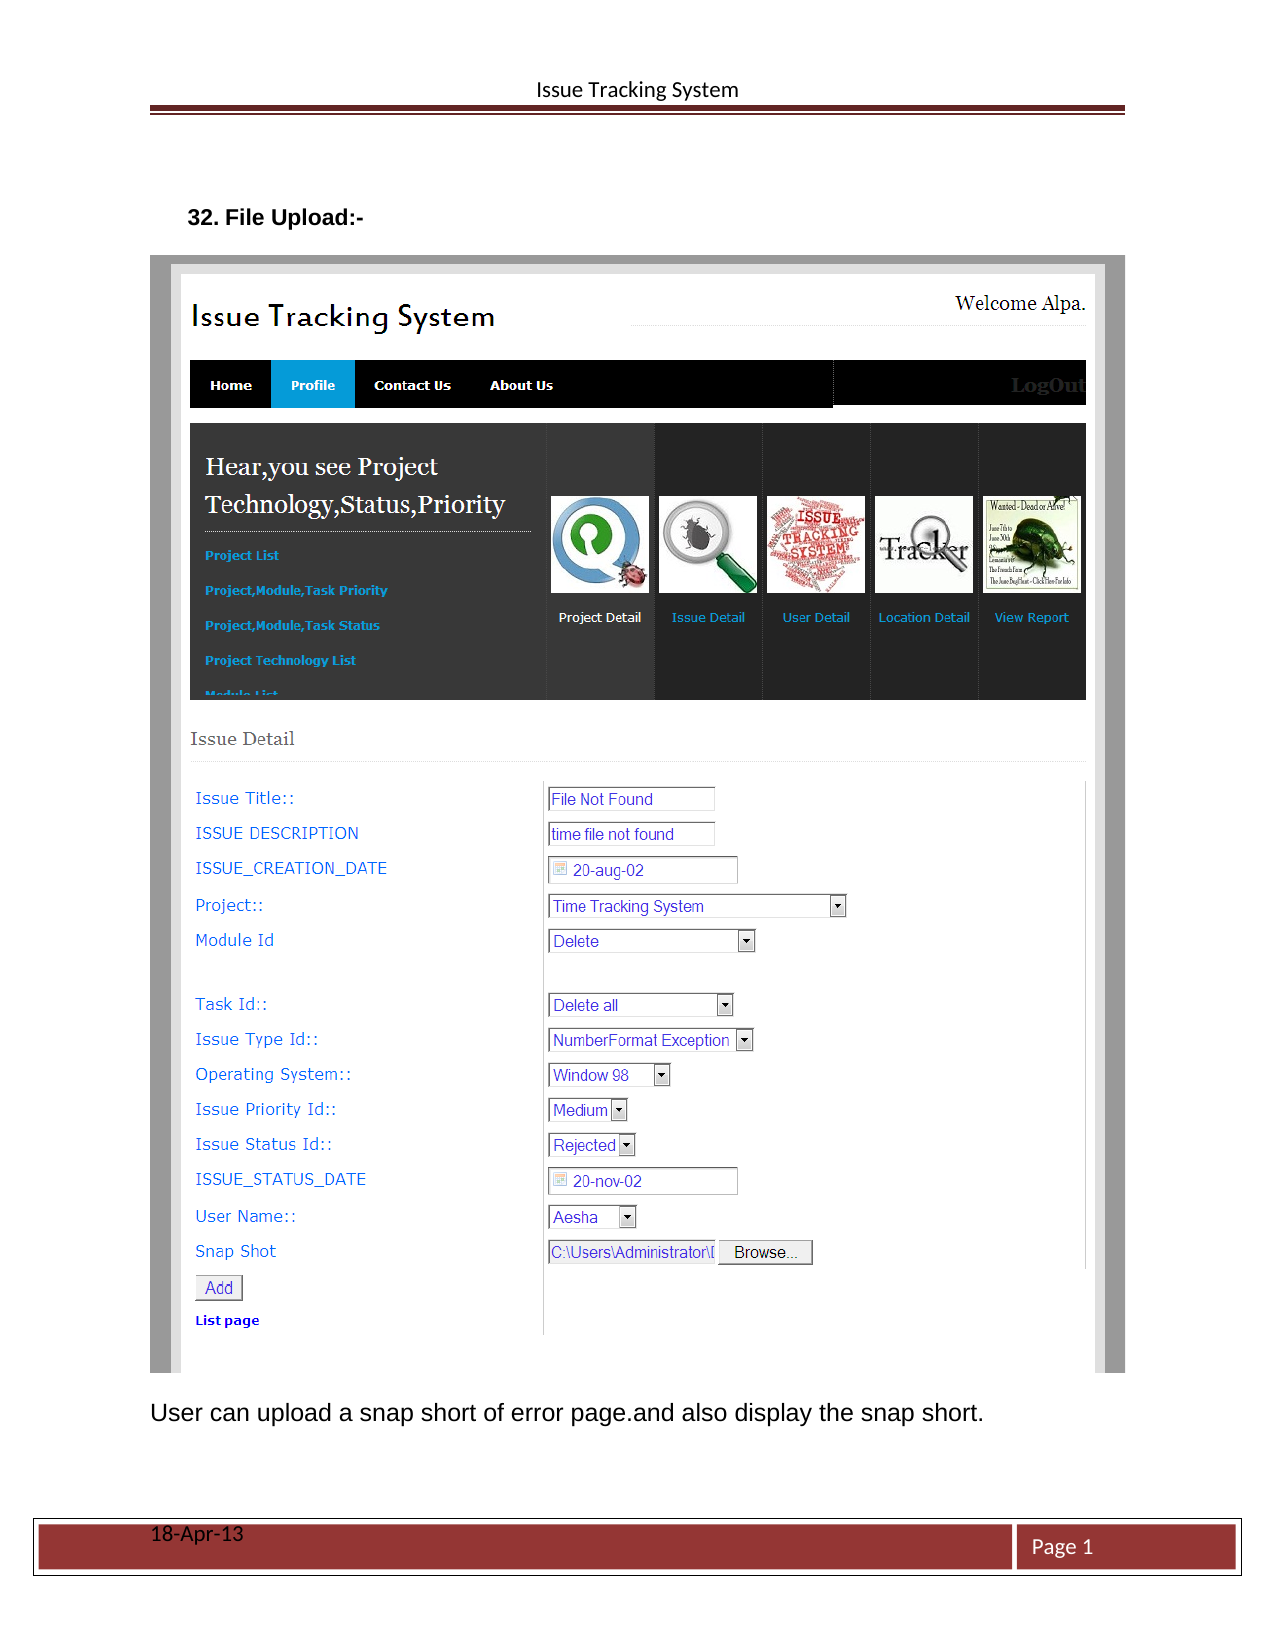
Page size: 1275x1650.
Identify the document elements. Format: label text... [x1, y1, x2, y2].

list File Upload:- [187, 204, 1125, 230]
text User can upload a snap short of error page.and also display the snap short. [150, 1398, 1125, 1427]
picture [150, 255, 1125, 1373]
